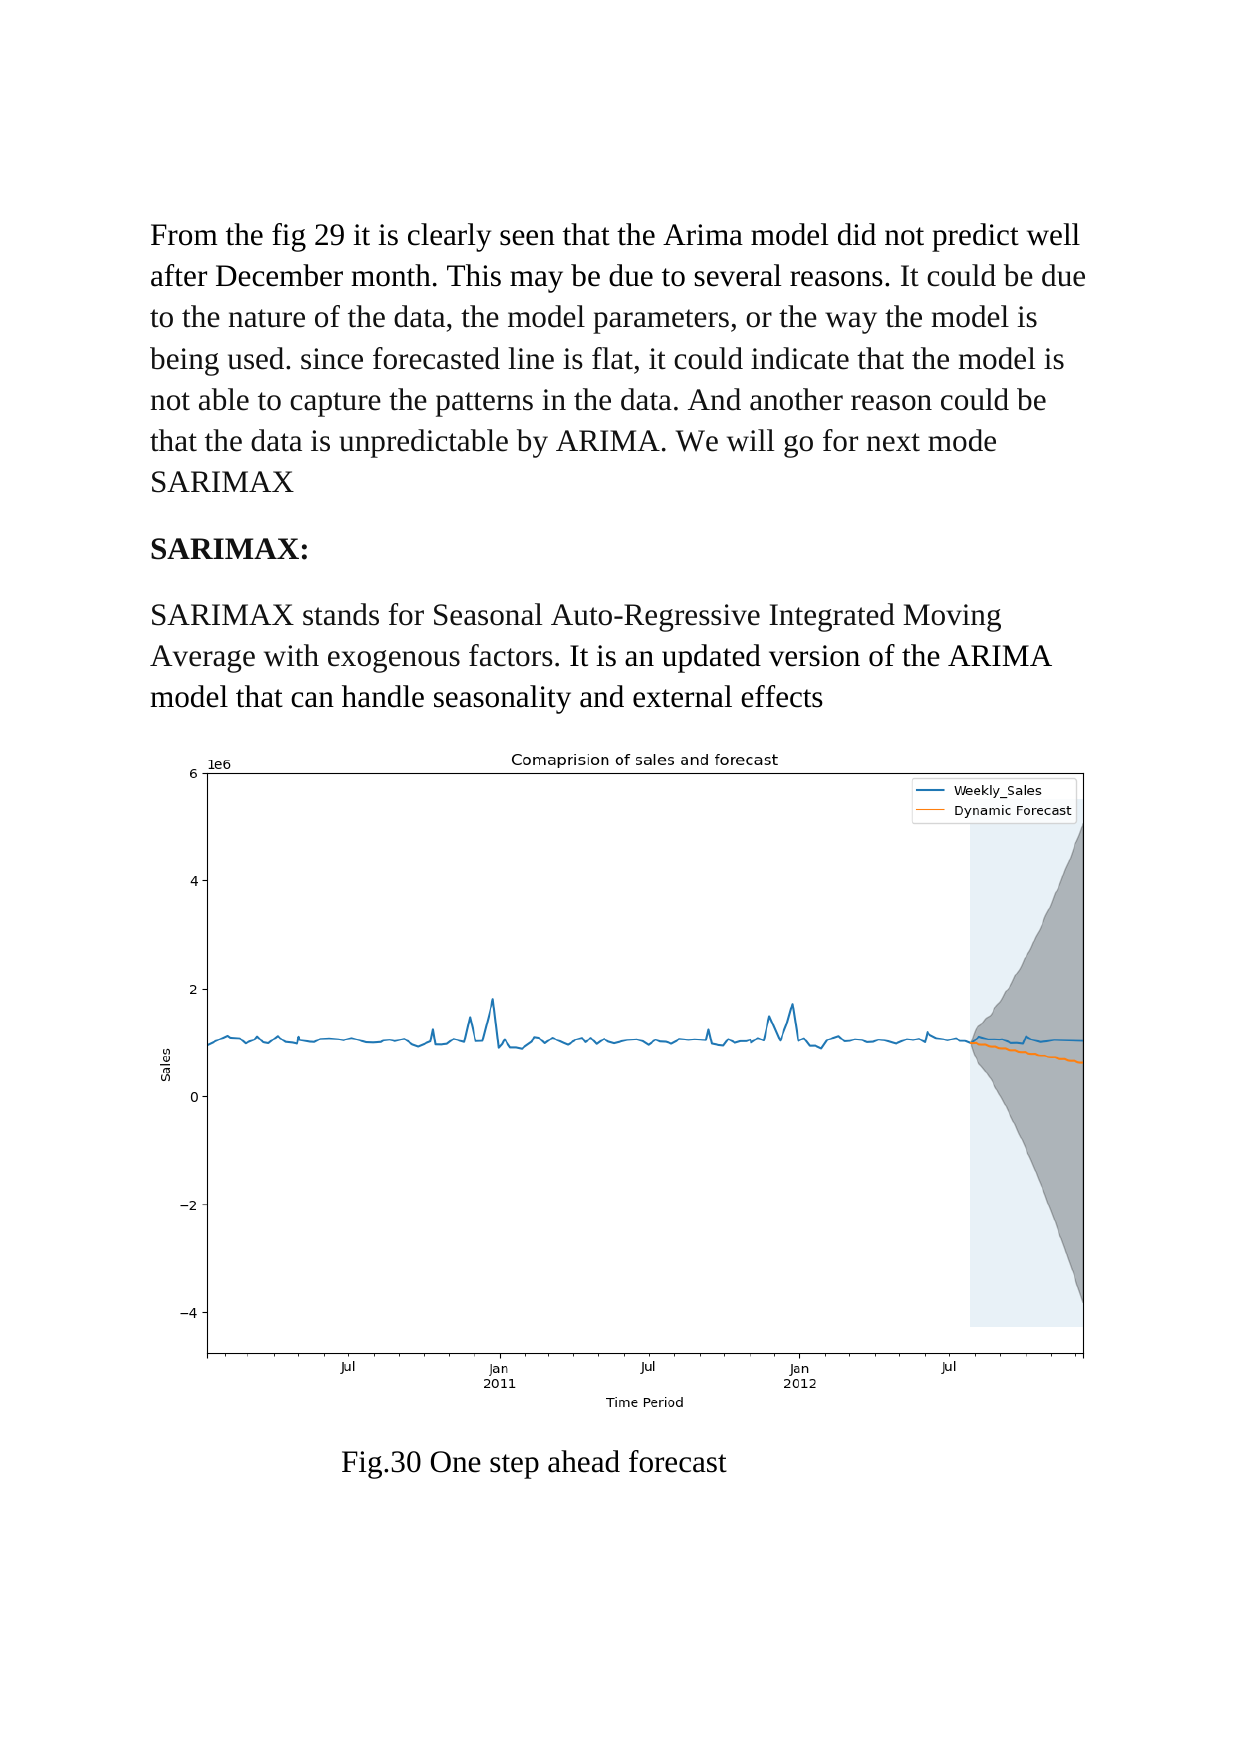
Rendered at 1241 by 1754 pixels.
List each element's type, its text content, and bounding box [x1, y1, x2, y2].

text SARIMAX: [150, 530, 1090, 566]
picture [150, 745, 1091, 1418]
text From the fig 29 it is clearly seen that the Arima model did not predict well after December month. This may be due to several reasons. It could be due to the nature of the data, the model parameters, or the way the model is being used. since forecasted line is flat, it could indicate that the model is not able to capture the patterns in the data. And another reason could be that the data is unpredictable by ARIMA. We will go for next mode SARIMAX [150, 216, 1090, 500]
text SARIMAX stands for Seasonal Auto-Regressive Integrated Moving Average with exogenous factors. It is an updated version of the ARIMA model that can handle seasonality and external effects [150, 596, 1090, 715]
text Fig.30 One step ahead forecast [150, 1443, 1090, 1479]
